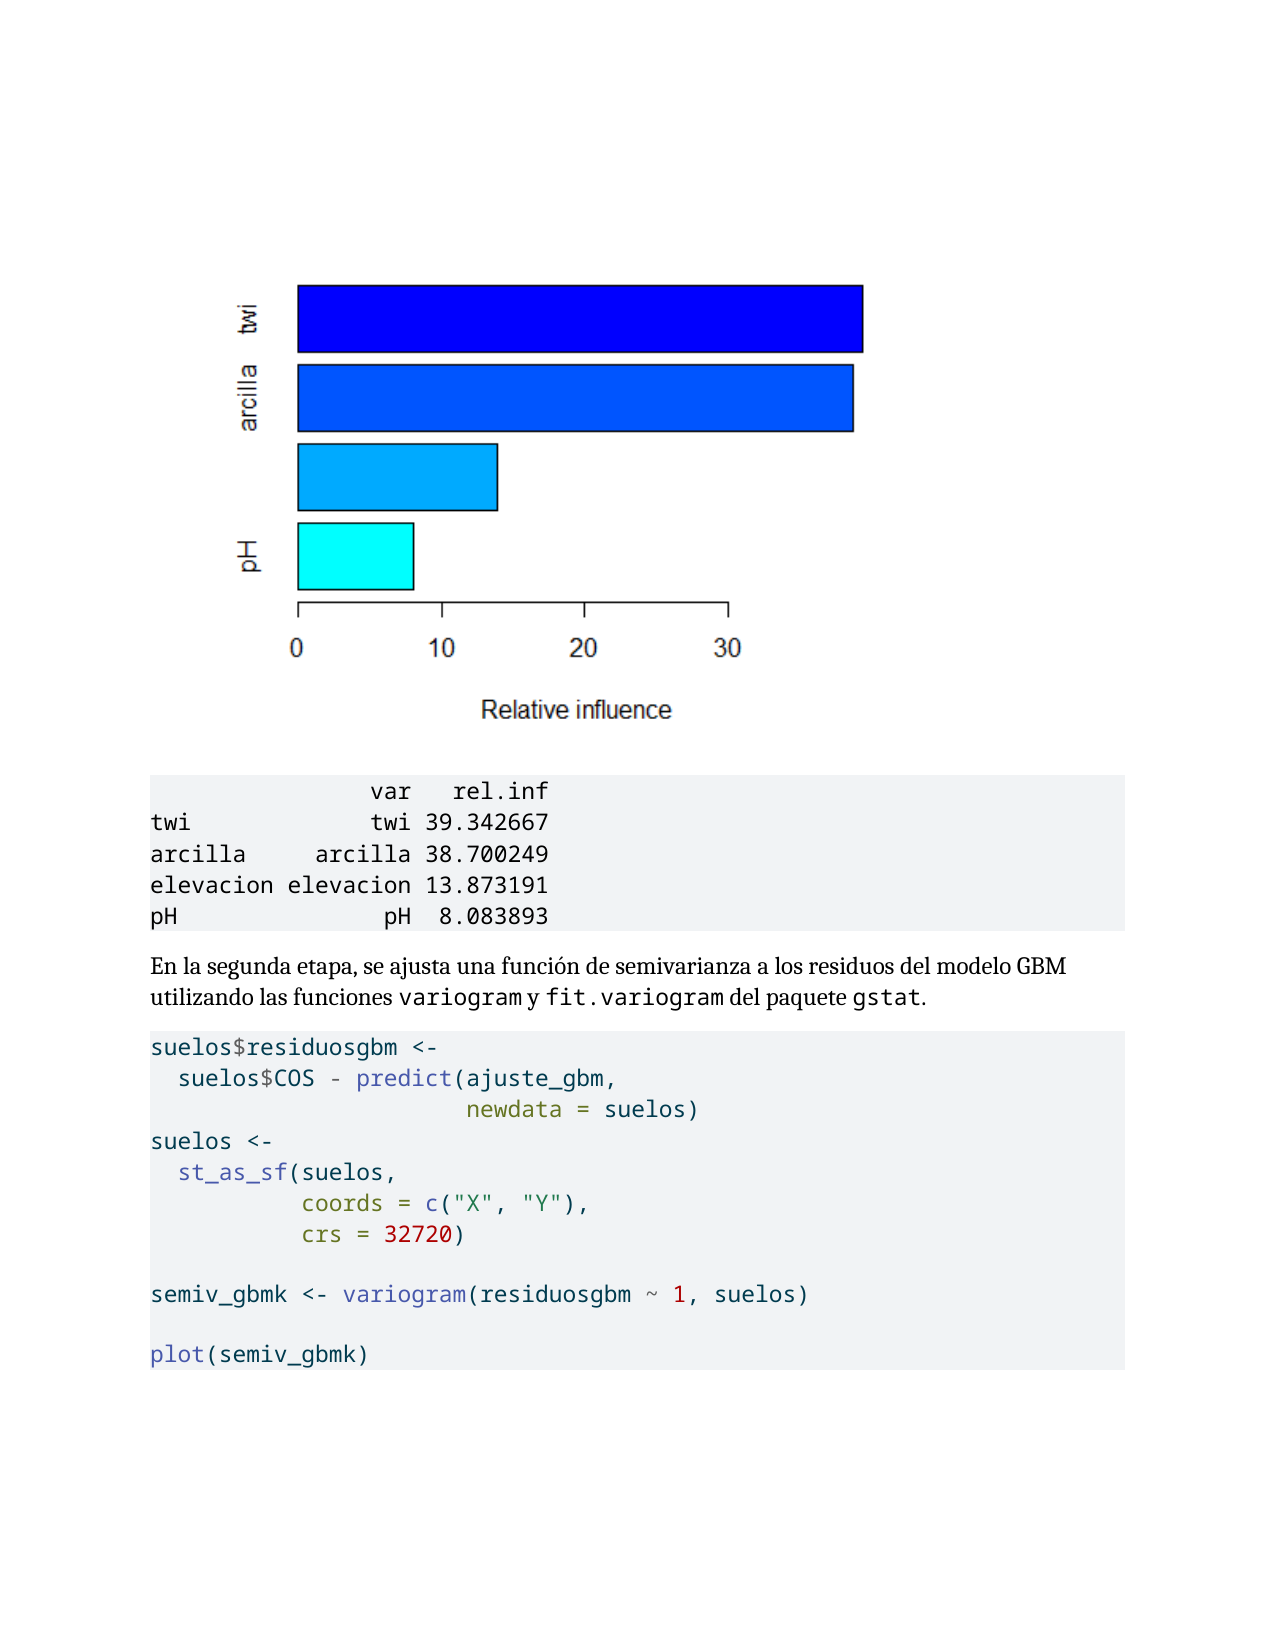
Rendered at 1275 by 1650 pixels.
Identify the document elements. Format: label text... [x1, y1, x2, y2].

text suelos$residuosgbm <- suelos$COS - predict(ajuste_gbm, newdata = suelos) suelos <- st_as_sf(suelos, coords = c("X", "Y"), crs = 32720) semiv_gbmk <- variogram(residuosgbm ~ 1, suelos) plot(semiv_gbmk) [150, 1031, 1125, 1370]
text var rel.inf twi twi 39.342667 arcilla arcilla 38.700249 elevacion elevacion 13.873191 pH pH 8.083893 [150, 775, 1125, 931]
picture [168, 150, 927, 757]
text En la segunda etapa, se ajusta una función de semivarianza a los residuos del modelo GBM utilizando las funciones variogram y fit.variogram del paquete gstat. [150, 952, 1125, 1012]
